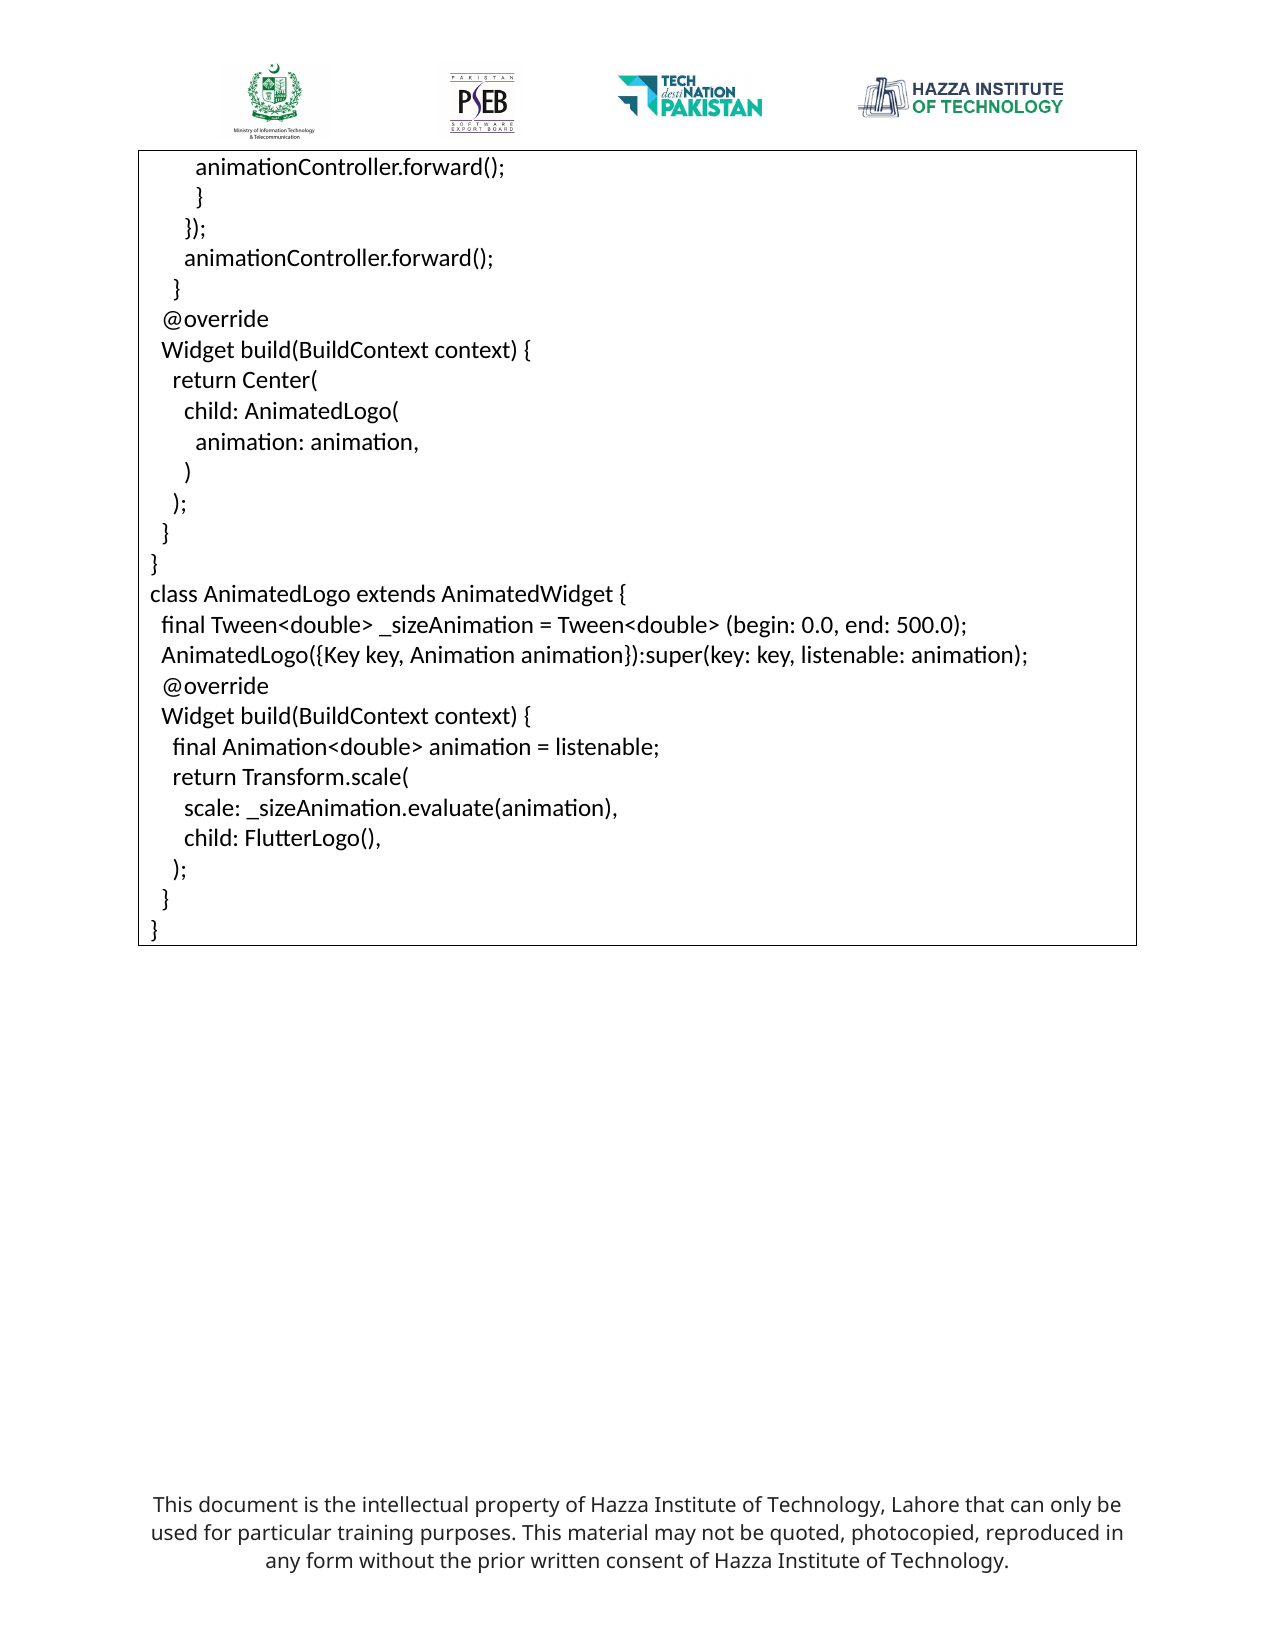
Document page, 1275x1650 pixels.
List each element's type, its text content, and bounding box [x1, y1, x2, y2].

picture [218, 63, 332, 140]
picture [617, 65, 763, 125]
picture [437, 61, 525, 140]
picture [854, 75, 1065, 120]
